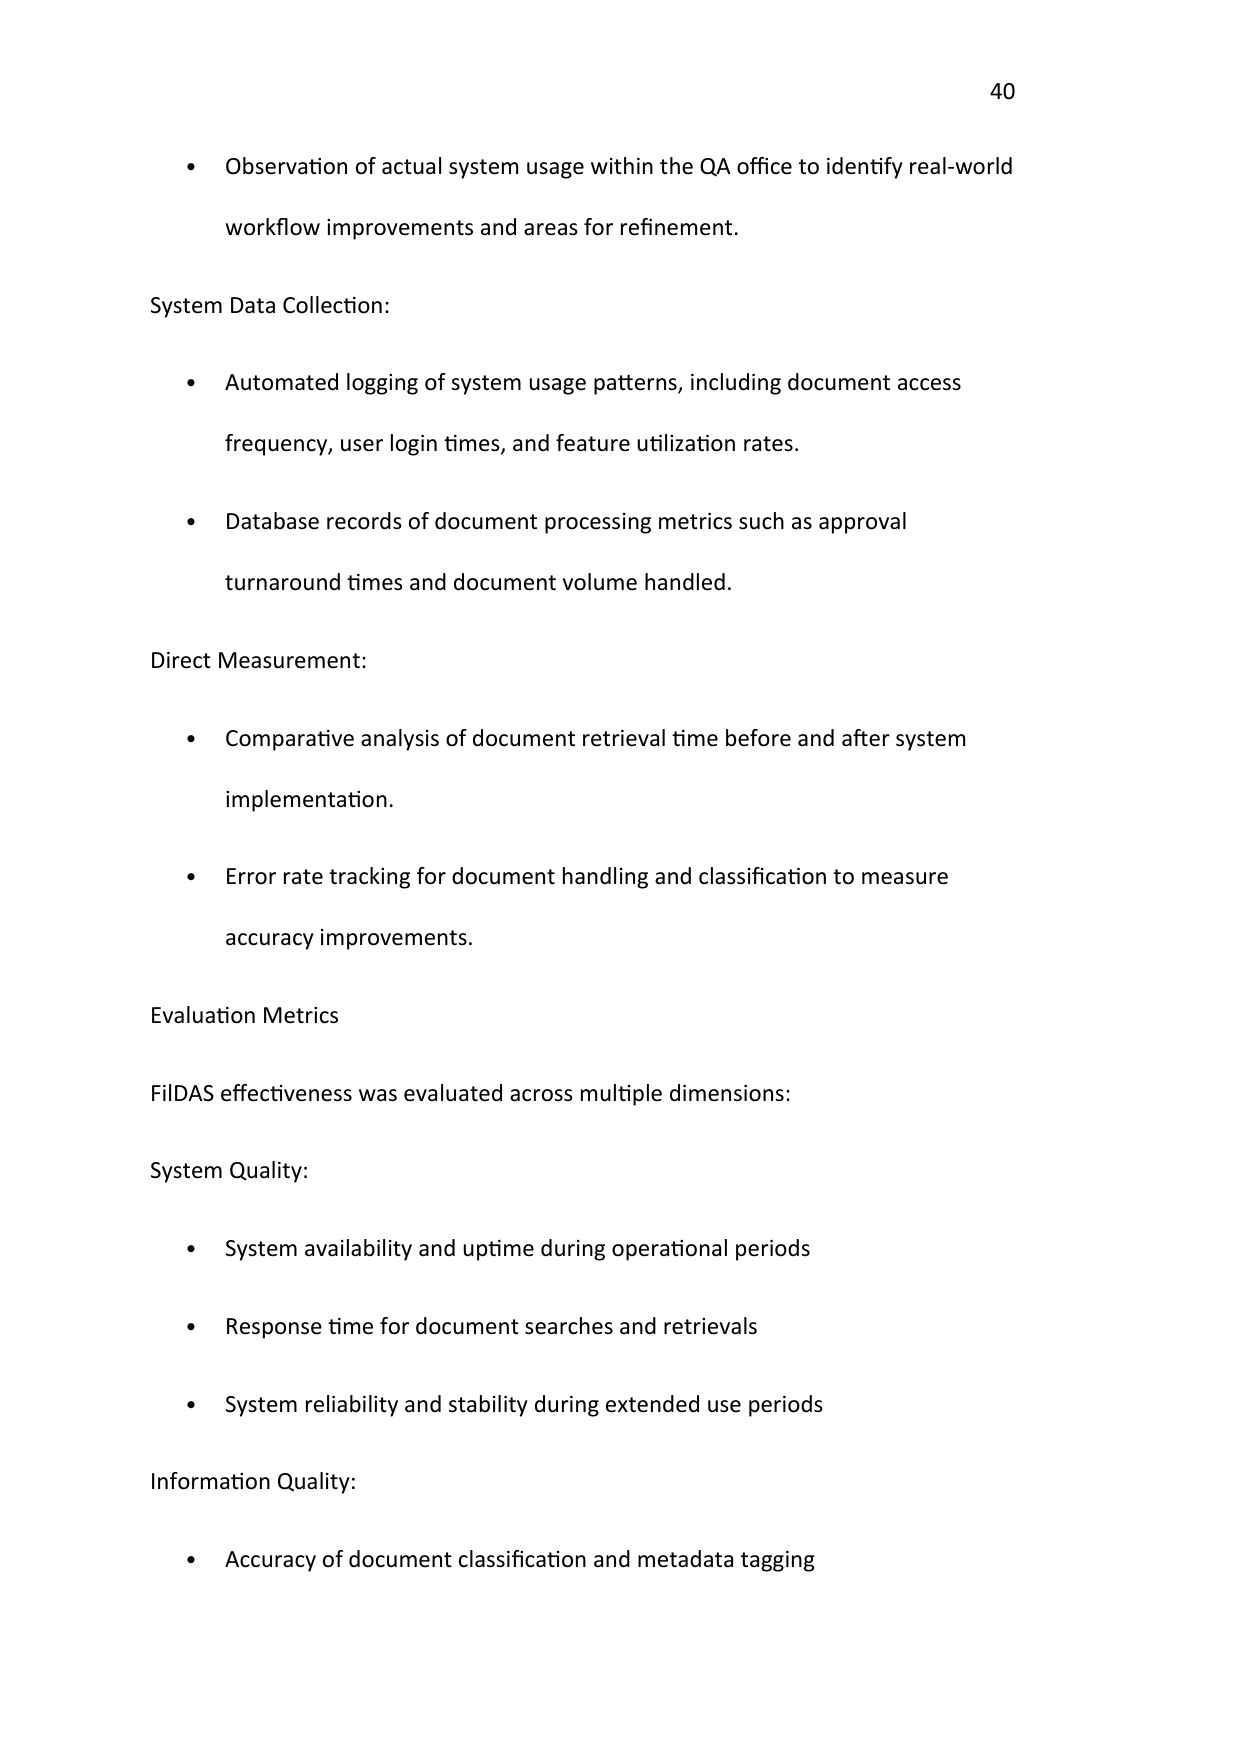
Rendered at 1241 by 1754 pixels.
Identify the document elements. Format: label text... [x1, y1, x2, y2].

list Response time for document searches and retrievals [187, 1310, 1015, 1341]
list Accuracy of document classification and metadata tagging [187, 1543, 1015, 1574]
text Information Quality: [150, 1465, 1015, 1496]
list Comparative analysis of document retrieval time before and after system implementation. [187, 722, 1015, 813]
text System Data Collection: [150, 289, 1015, 319]
list System reliability and stability during extended use periods [187, 1388, 1015, 1418]
text Direct Measurement: [150, 644, 1015, 674]
text Evaluation Metrics [150, 999, 1015, 1030]
list Automated logging of system usage patterns, including document access frequency, user login times, and feature utilization rates. [187, 366, 1015, 458]
text FilDAS effectiveness was evaluated across multiple dimensions: [150, 1077, 1015, 1107]
list Database records of document processing metrics such as approval turnaround times and document volume handled. [187, 505, 1015, 597]
text System Quality: [150, 1154, 1015, 1185]
list System availability and uptime during operational periods [187, 1232, 1015, 1263]
list Observation of actual system usage within the QA office to identify real-world workflow improvements and areas for refinement. [187, 150, 1015, 242]
list Error rate tracking for document handling and classification to measure accuracy improvements. [187, 860, 1015, 952]
